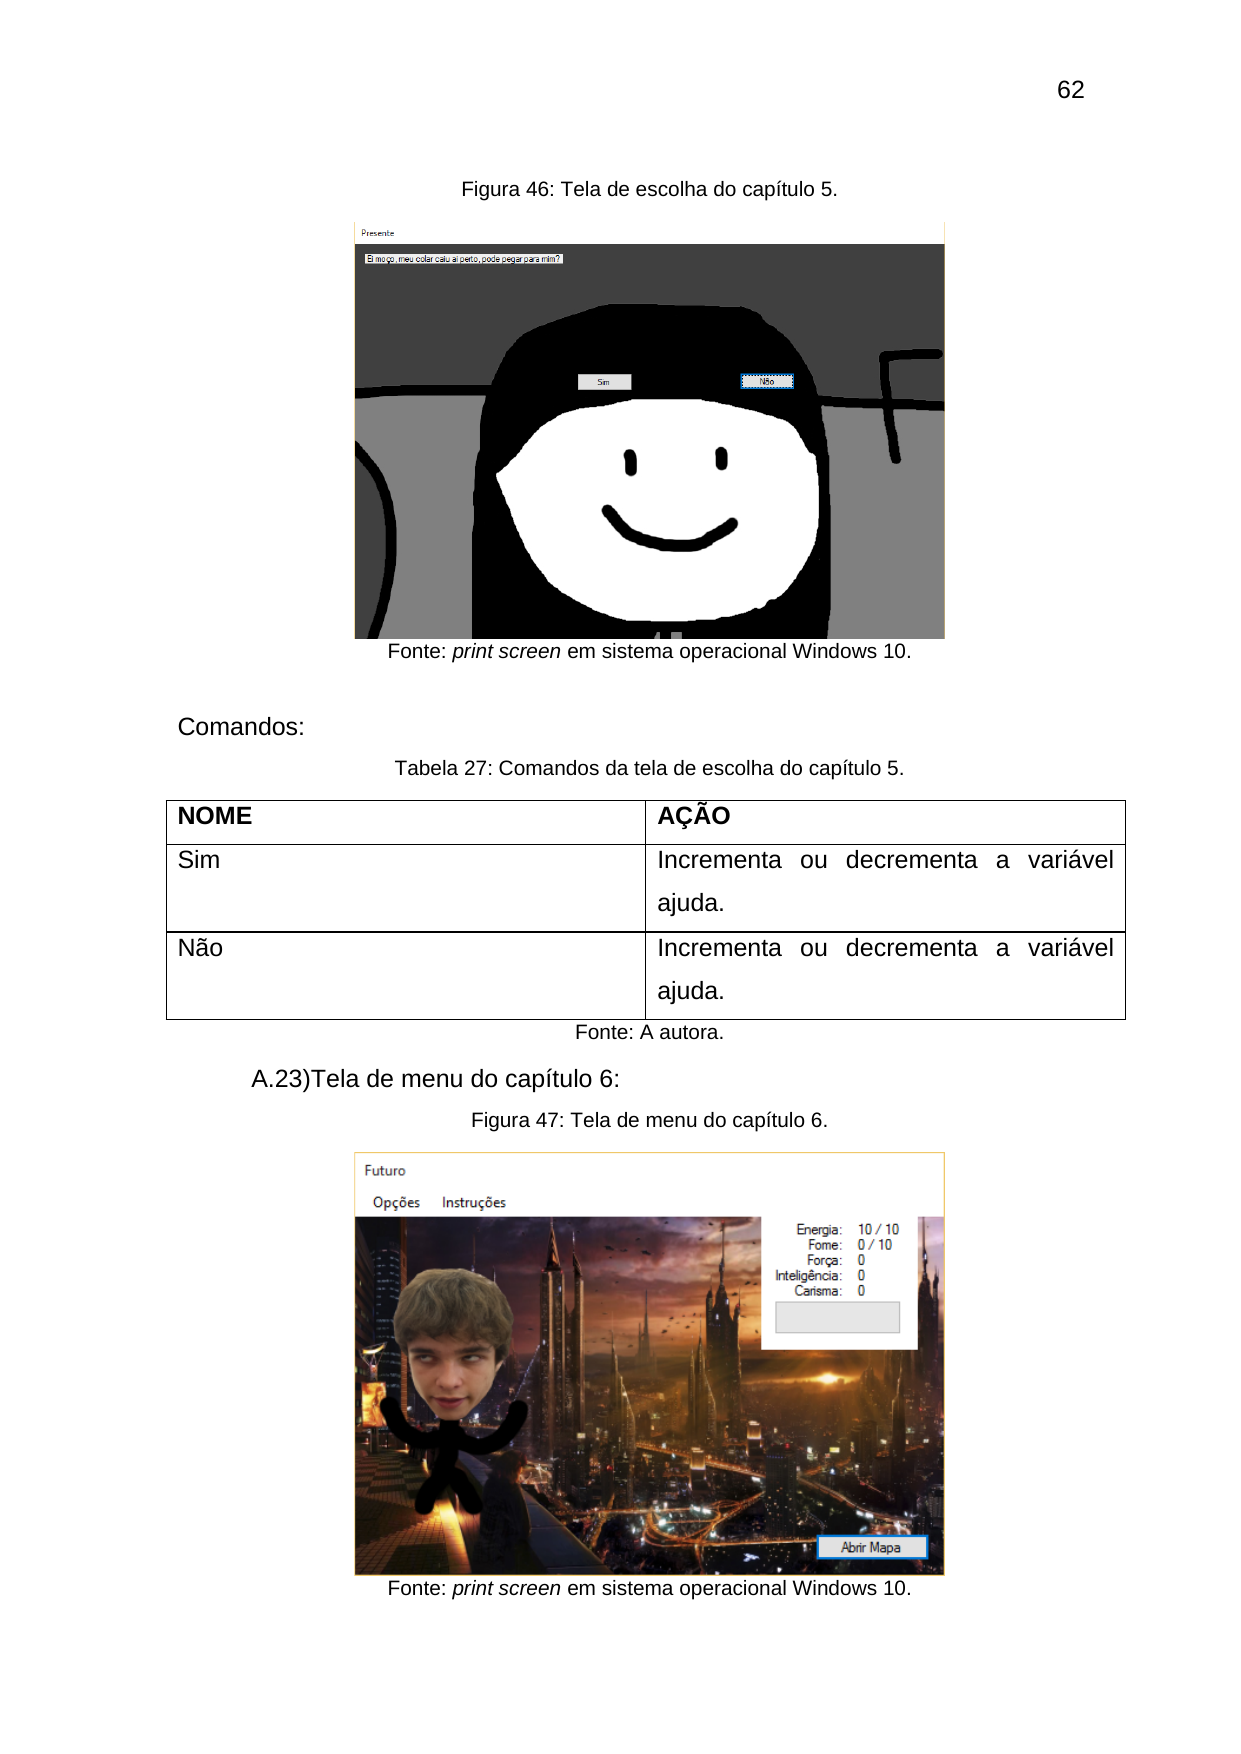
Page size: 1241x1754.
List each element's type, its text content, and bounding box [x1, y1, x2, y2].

text Tabela 27: Comandos da tela de escolha do capítulo 5. [177, 755, 1122, 779]
text Fonte: print screen em sistema operacional Windows 10. [177, 639, 1122, 663]
table_cell Não [167, 933, 645, 1019]
text Figura 46: Tela de escolha do capítulo 5. [177, 177, 1122, 201]
table_cell Incrementa ou decrementa a variável ajuda. [646, 845, 1125, 931]
text A.23)Tela de menu do capítulo 6: [177, 1064, 1122, 1093]
table_cell Sim [167, 845, 645, 931]
picture [354, 1152, 945, 1576]
table_header AÇÃO [646, 801, 1125, 844]
text Fonte: A autora. [177, 1020, 1122, 1044]
text Comandos: [177, 712, 1122, 741]
text Fonte: print screen em sistema operacional Windows 10. [177, 1576, 1122, 1600]
table_cell Incrementa ou decrementa a variável ajuda. [646, 933, 1125, 1019]
table_header NOME [167, 801, 645, 844]
picture [354, 222, 945, 639]
text Figura 47: Tela de menu do capítulo 6. [177, 1108, 1122, 1132]
